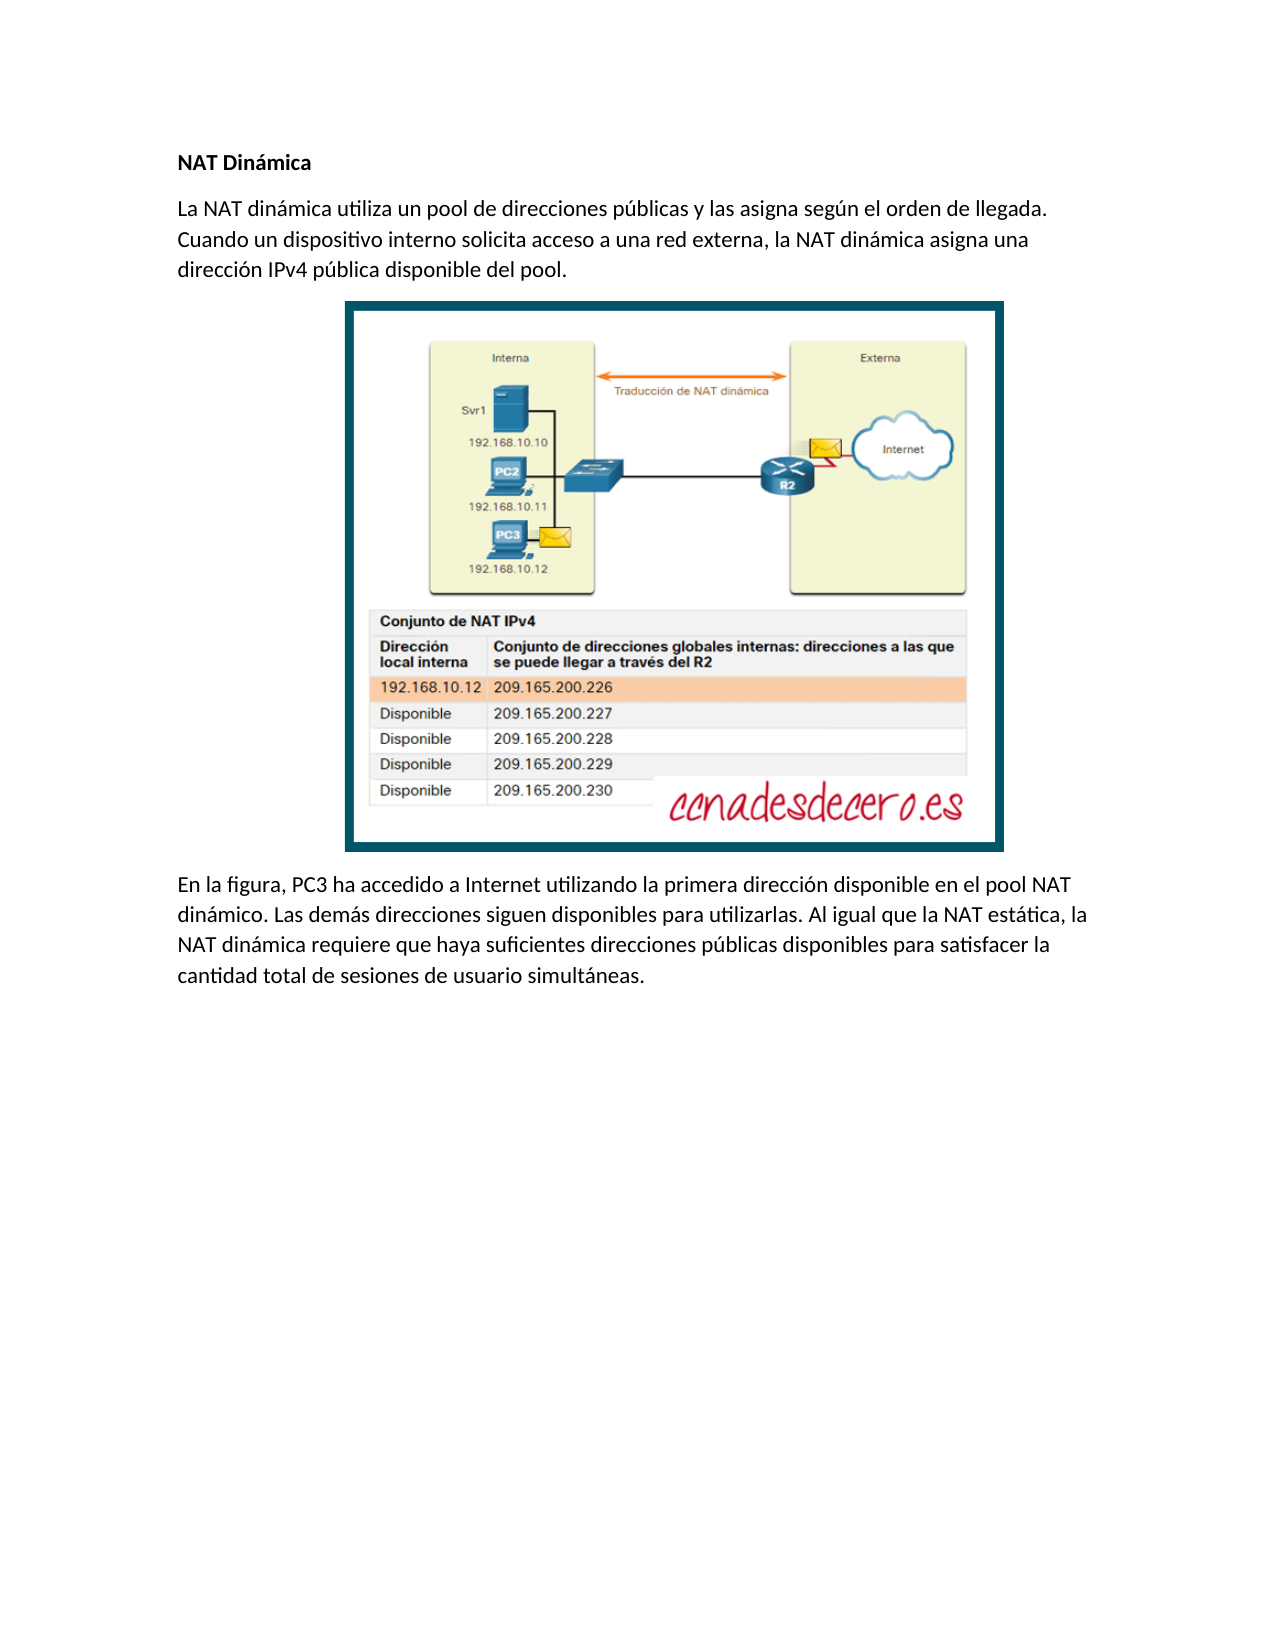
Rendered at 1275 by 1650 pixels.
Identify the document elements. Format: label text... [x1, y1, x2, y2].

text NAT Dinámica [177, 148, 1098, 176]
picture [354, 311, 995, 842]
text La NAT dinámica utiliza un pool de direcciones públicas y las asigna según el orden de llegada. Cuando un dispositivo interno solicita acceso a una red externa, la NAT dinámica asigna una dirección IPv4 pública disponible del pool. [177, 194, 1098, 283]
text En la figura, PC3 ha accedido a Internet utilizando la primera dirección disponible en el pool NAT dinámico. Las demás direcciones siguen disponibles para utilizarlas. Al igual que la NAT estática, la NAT dinámica requiere que haya suficientes direcciones públicas disponibles para satisfacer la cantidad total de sesiones de usuario simultáneas. [177, 870, 1098, 989]
